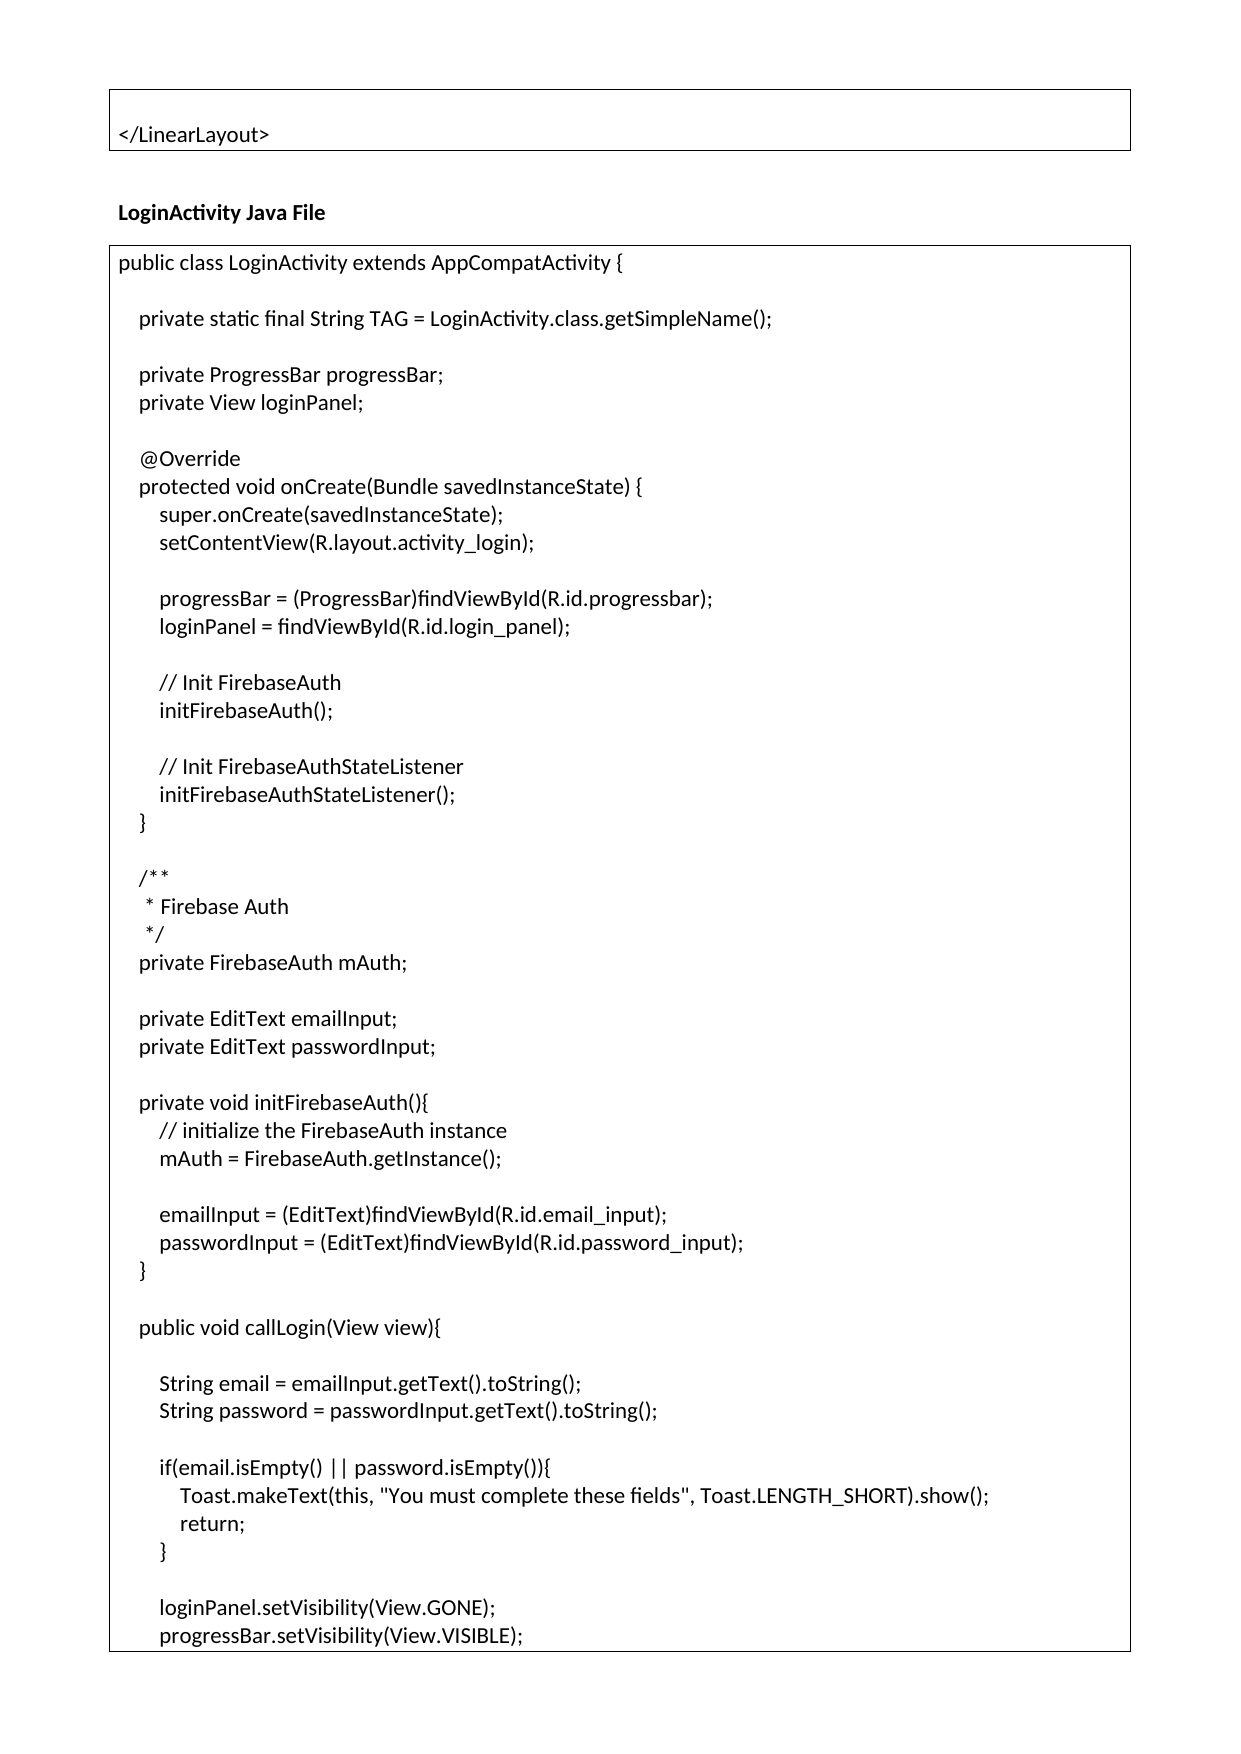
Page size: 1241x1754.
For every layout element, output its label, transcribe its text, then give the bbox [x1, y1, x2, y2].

text initFirebaseAuth(); [118, 696, 1122, 724]
text } [118, 1257, 1122, 1284]
text return; [118, 1509, 1122, 1537]
text } [118, 1537, 1122, 1565]
text loginPanel = findViewById(R.id.login_panel); [118, 612, 1122, 640]
text @Override [118, 444, 1122, 472]
text /** [118, 864, 1122, 892]
text private View loginPanel; [118, 388, 1122, 416]
text private static final String TAG = LoginActivity.class.getSimpleName(); [118, 304, 1122, 332]
text public class LoginActivity extends AppCompatActivity { [110, 246, 1130, 276]
text </LinearLayout> [110, 117, 1130, 150]
text setContentView(R.layout.activity_login); [118, 528, 1122, 556]
text // initialize the FirebaseAuth instance [118, 1116, 1122, 1144]
text * Firebase Auth [118, 892, 1122, 920]
text // Init FirebaseAuthStateListener [118, 752, 1122, 780]
text private void initFirebaseAuth(){ [118, 1088, 1122, 1116]
text Toast.makeText(this, "You must complete these fields", Toast.LENGTH_SHORT).show(); [118, 1481, 1122, 1509]
text super.onCreate(savedInstanceState); [118, 500, 1122, 528]
text private ProgressBar progressBar; [118, 360, 1122, 388]
text loginPanel.setVisibility(View.GONE); [118, 1593, 1122, 1618]
text mAuth = FirebaseAuth.getInstance(); [118, 1144, 1122, 1172]
text */ [118, 920, 1122, 948]
text String password = passwordInput.getText().toString(); [118, 1397, 1122, 1425]
text private EditText passwordInput; [118, 1032, 1122, 1060]
text LoginActivity Java File [118, 198, 1122, 226]
text passwordInput = (EditText)findViewById(R.id.password_input); [118, 1228, 1122, 1257]
text progressBar.setVisibility(View.VISIBLE); [110, 1618, 1130, 1651]
text if(email.isEmpty() || password.isEmpty()){ [118, 1453, 1122, 1481]
text public void callLogin(View view){ [118, 1313, 1122, 1341]
text protected void onCreate(Bundle savedInstanceState) { [118, 472, 1122, 500]
text // Init FirebaseAuth [118, 668, 1122, 696]
text private EditText emailInput; [118, 1004, 1122, 1032]
text progressBar = (ProgressBar)findViewById(R.id.progressbar); [118, 584, 1122, 612]
text } [118, 808, 1122, 836]
text emailInput = (EditText)findViewById(R.id.email_input); [118, 1201, 1122, 1228]
text private FirebaseAuth mAuth; [118, 948, 1122, 976]
text String email = emailInput.getText().toString(); [118, 1369, 1122, 1397]
text initFirebaseAuthStateListener(); [118, 780, 1122, 808]
